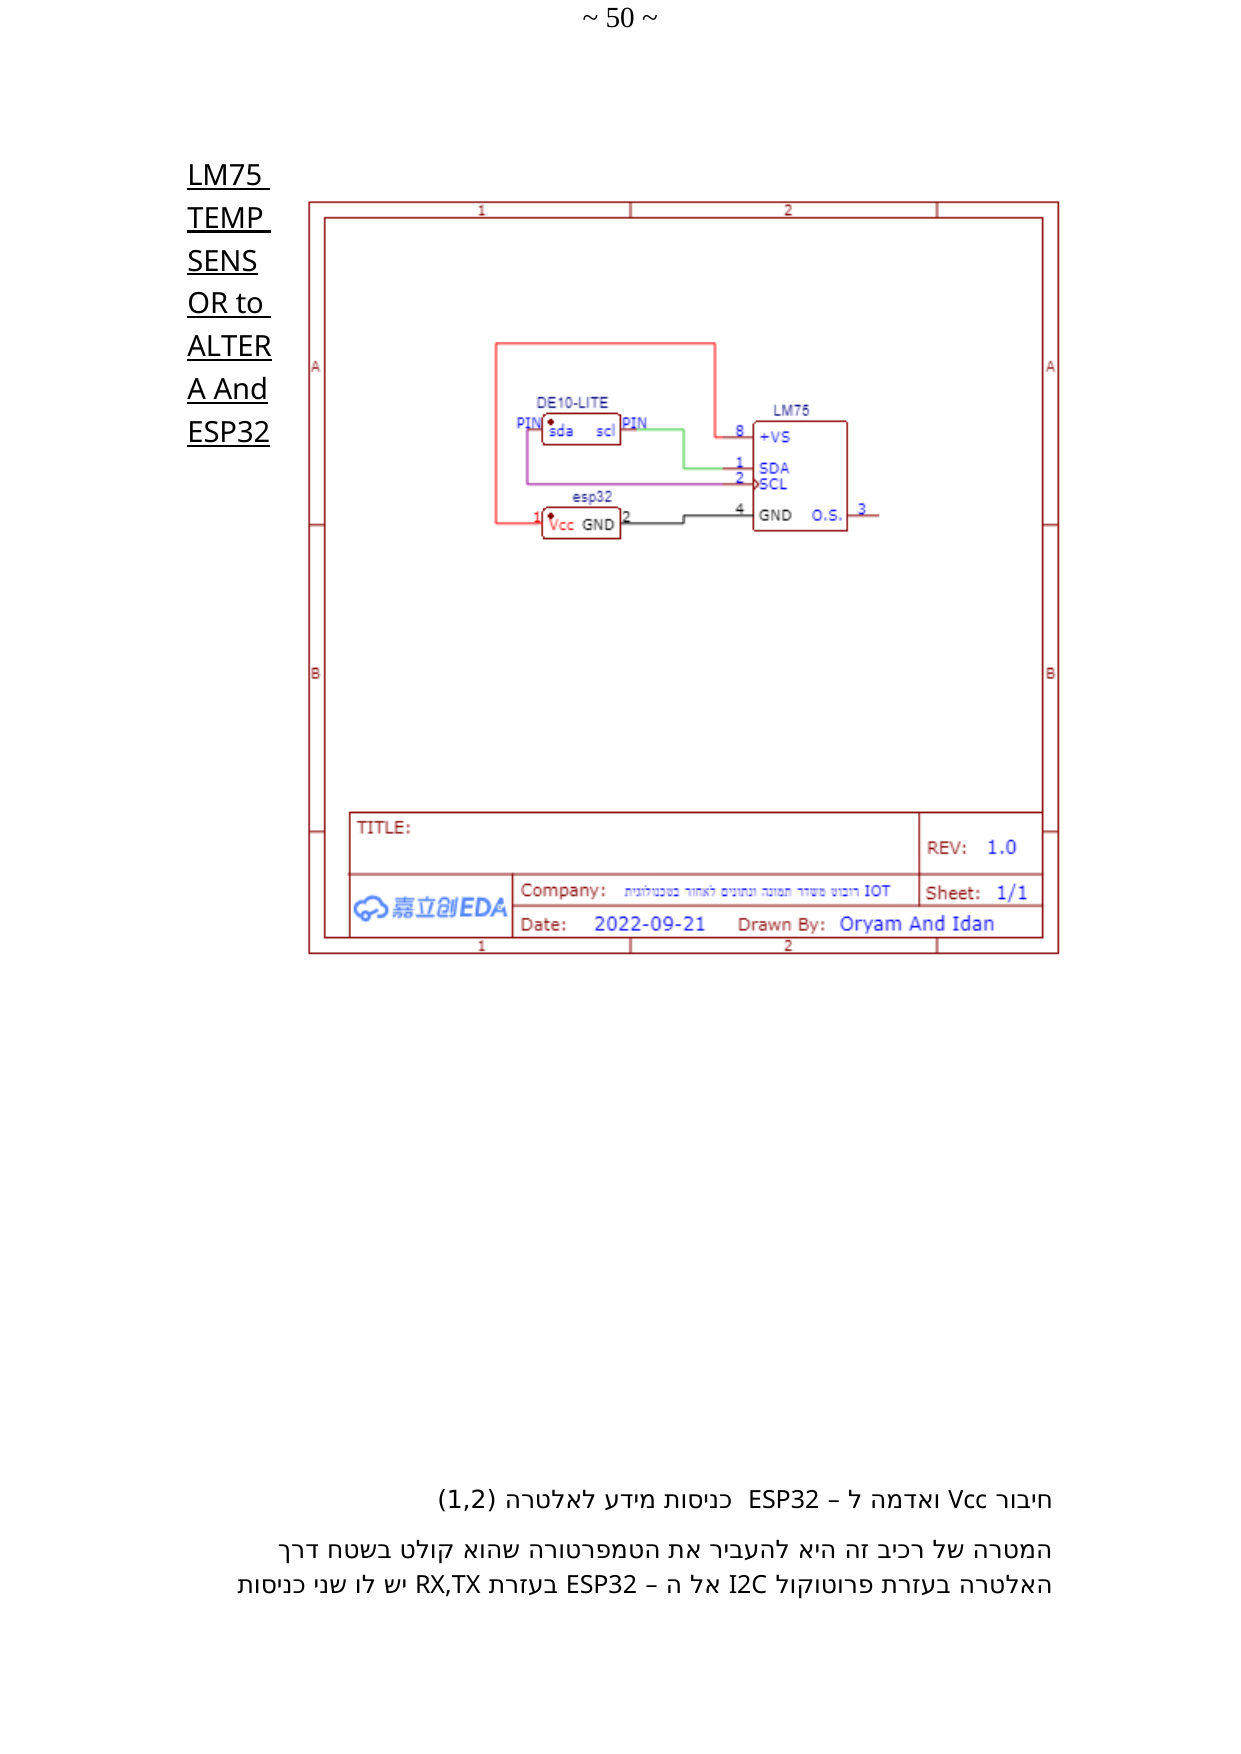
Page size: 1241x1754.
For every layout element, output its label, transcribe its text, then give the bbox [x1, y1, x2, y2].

picture [293, 187, 1075, 970]
text חיבור Vcc ואדמה ל – ESP32 כניסות מידע לאלטרה (1,2) [187, 1481, 1053, 1515]
subtitle LM75 TEMP SENSOR to ALTERA And ESP32 [187, 154, 1053, 451]
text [187, 1535, 1053, 1600]
